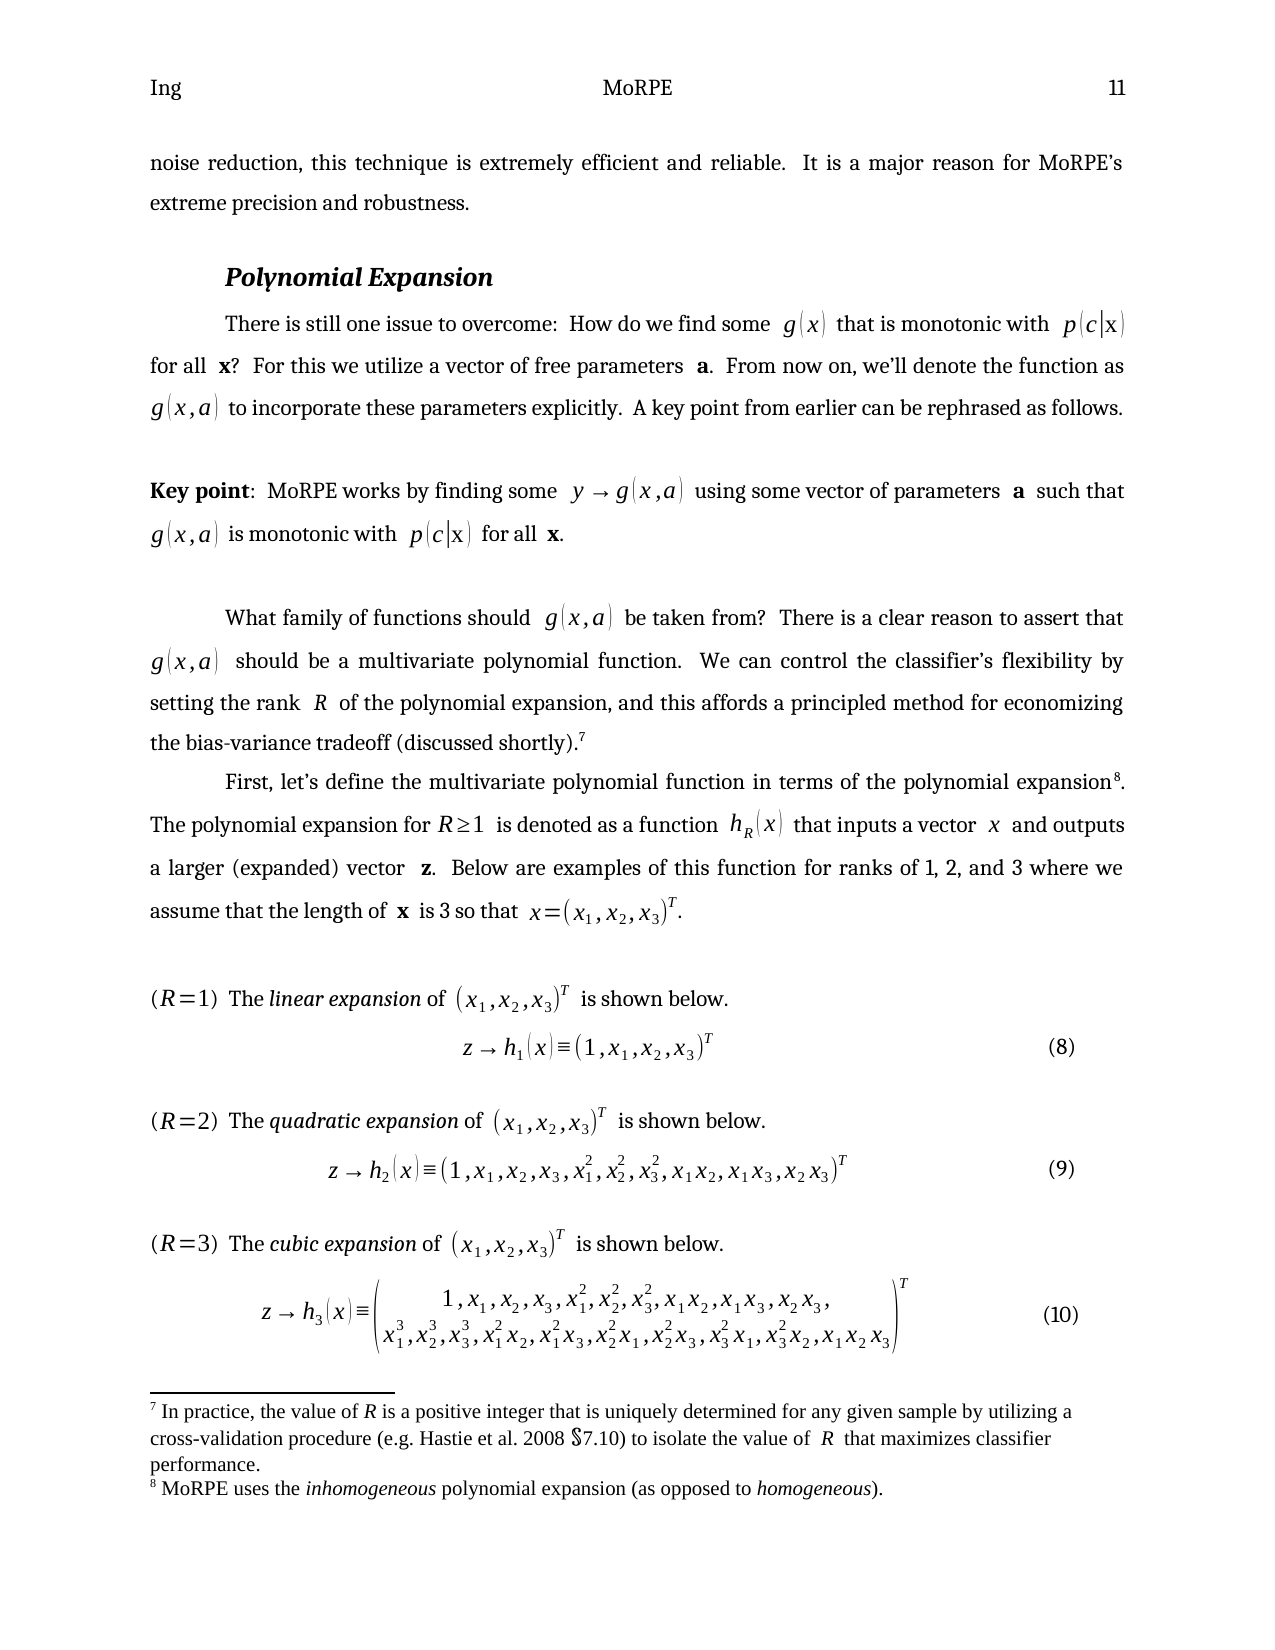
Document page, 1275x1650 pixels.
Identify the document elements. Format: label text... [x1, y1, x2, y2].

text () The cubic expansion of is shown below. [150, 1226, 1125, 1261]
text First, let’s define the multivariate polynomial function in terms of the polynomial expansion. The polynomial expansion for is denoted as a function that inputs a vector and outputs a larger (expanded) vector z. Below are examples of this function for ranks of 1, 2, and 3 where we assume that the length of x is 3 so that . [150, 769, 1125, 929]
table_header (10) [1031, 1274, 1094, 1356]
table_header [139, 1152, 1036, 1187]
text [150, 150, 1125, 216]
text Key point: MoRPE works by finding some using some vector of parameters a such that is monotonic with for all x. [150, 475, 1125, 550]
table_header [139, 1274, 1031, 1356]
table_header (8) [1036, 1029, 1094, 1064]
table_header [139, 1029, 1036, 1064]
table_header (9) [1036, 1152, 1094, 1187]
text What family of functions should be taken from? There is a clear reason to assert that should be a multivariate polynomial function. We can control the classifier’s flexibility by setting the rank R of the polynomial expansion, and this affords a principled method for economizing the bias-variance tradeoff (discussed shortly). [150, 602, 1125, 756]
text () The linear expansion of is shown below. [150, 981, 1125, 1016]
text There is still one issue to overcome: How do we find some that is monotonic with for all x? For this we utilize a vector of free parameters a. From now on, we’ll denote the function as to incorporate these parameters explicitly. A key point from earlier can be rephrased as follows. [150, 309, 1125, 423]
text () The quadratic expansion of is shown below. [150, 1104, 1125, 1138]
subtitle Polynomial Expansion [150, 262, 1125, 293]
